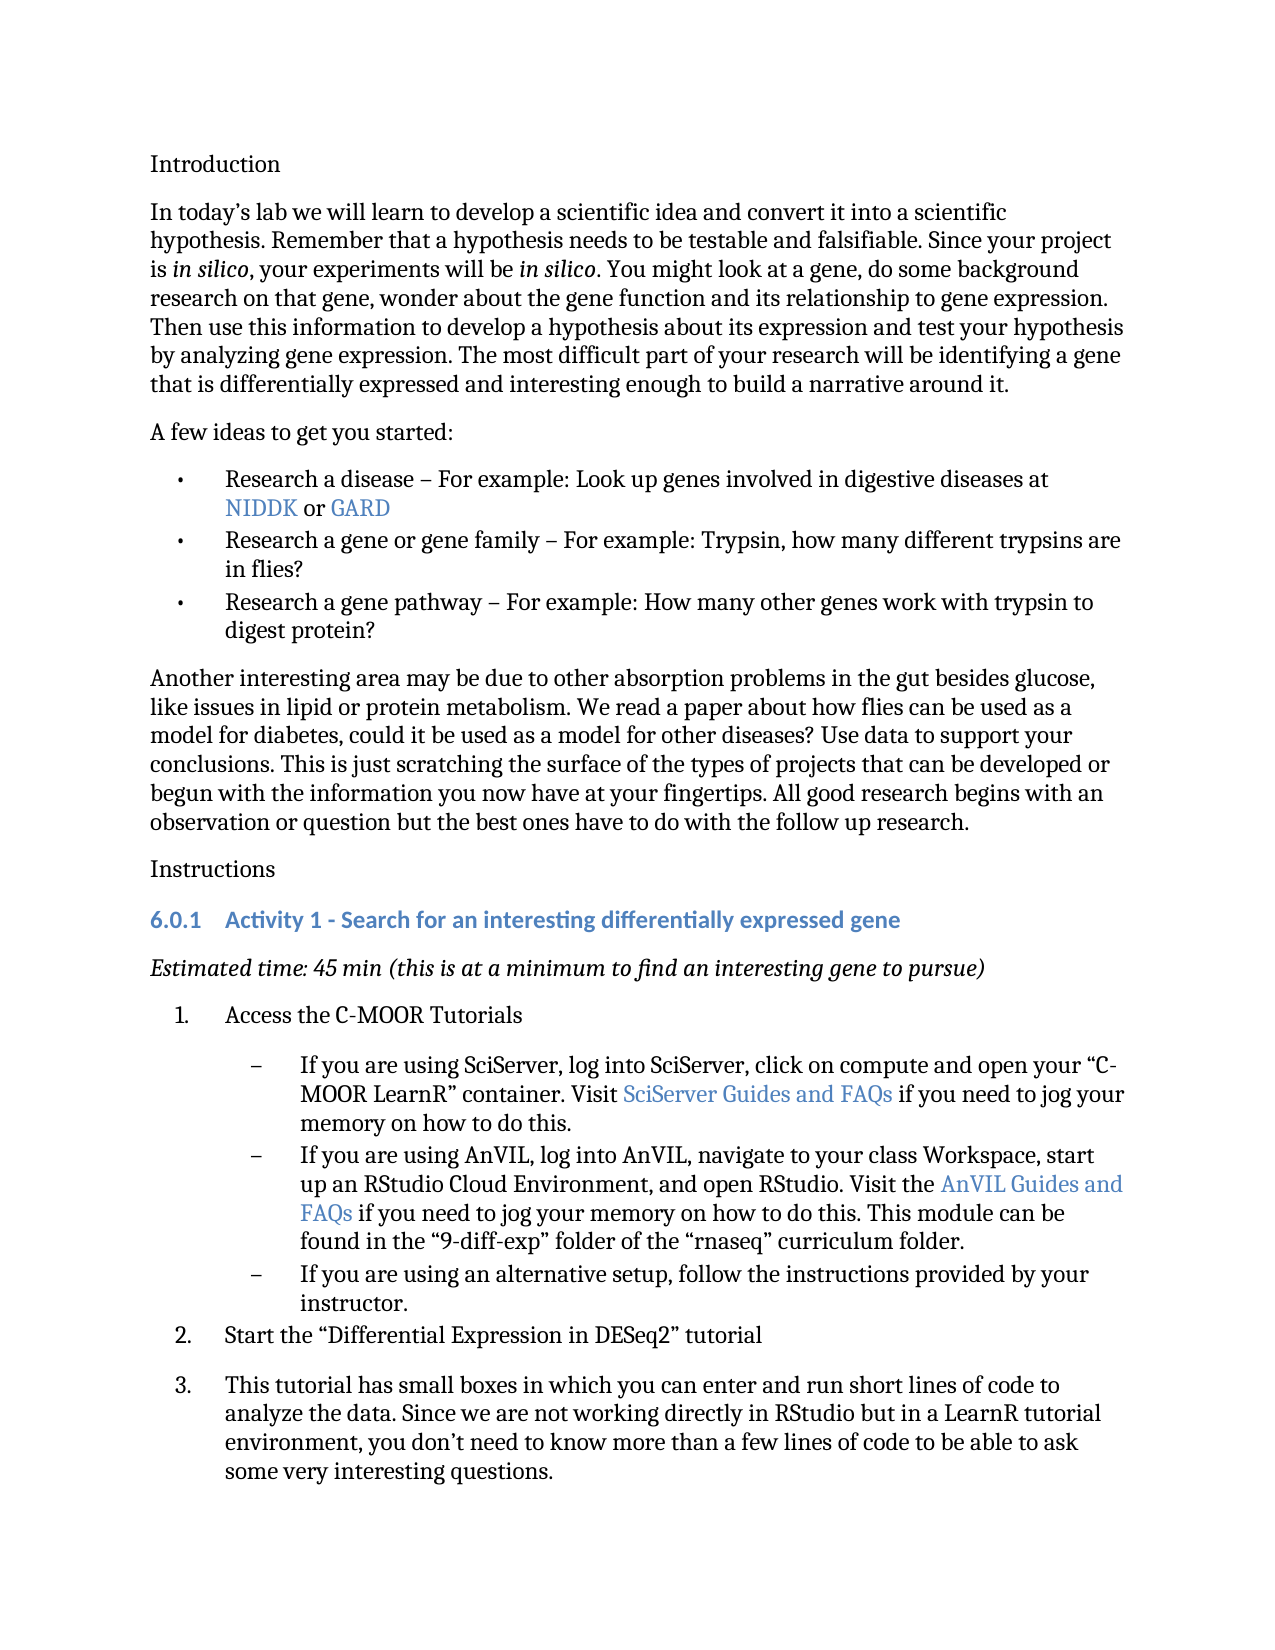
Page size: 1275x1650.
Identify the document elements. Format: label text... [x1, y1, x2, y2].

list Research a gene or gene family – For example: Trypsin, how many different trypsins are in flies? [175, 526, 1125, 584]
list Start the “Differential Expression in DESeq2” tutorial [175, 1321, 1125, 1350]
text In today’s lab we will learn to develop a scientific idea and convert it into a scientific hypothesis. Remember that a hypothesis needs to be testable and falsifiable. Since your project is in silico, your experiments will be in silico. You might look at a gene, do some background research on that gene, wonder about the gene function and its relationship to gene expression. Then use this information to develop a hypothesis about its expression and test your hypothesis by analyzing gene expression. The most difficult part of your research will be identifying a gene that is differentially expressed and interesting enough to build a narrative around it. [150, 197, 1125, 399]
text Estimated time: 45 min (this is at a minimum to find an interesting gene to pursue) [150, 954, 1125, 983]
text Instructions [150, 855, 1125, 884]
subtitle 6.0.1 Activity 1 - Search for an interesting differentially expressed gene [150, 904, 1125, 935]
list If you are using SciServer, log into SciServer, click on compute and open your “C-MOOR LearnR” container. Visit SciServer Guides and FAQs if you need to jog your memory on how to do this. [250, 1051, 1125, 1137]
list Research a gene pathway – For example: How many other genes work with trypsin to digest protein? [175, 587, 1125, 645]
text Introduction [150, 150, 1125, 179]
list Access the C-MOOR Tutorials [175, 1001, 1125, 1030]
text A few ideas to get you started: [150, 417, 1125, 446]
text Another interesting area may be due to other absorption problems in the gut besides glucose, like issues in lipid or protein metabolism. We read a paper about how flies can be used as a model for diabetes, could it be used as a model for other diseases? Use data to support your conclusions. This is just scratching the surface of the types of projects that can be developed or begun with the information you now have at your fingertips. All good research begins with an observation or question but the best ones have to do with the follow up research. [150, 664, 1125, 836]
list This tutorial has small boxes in which you can enter and run short lines of code to analyze the data. Since we are not working directly in RStudio but in a LearnR tutorial environment, you don’t need to know more than a few lines of code to be able to ask some very interesting questions. [175, 1371, 1125, 1486]
list If you are using AnVIL, log into AnVIL, navigate to your class Workspace, start up an RStudio Cloud Environment, and open RStudio. Visit the AnVIL Guides and FAQs if you need to jog your memory on how to do this. This module can be found in the “9-diff-exp” folder of the “rnaseq” curriculum folder. [250, 1141, 1125, 1256]
list Research a disease – For example: Look up genes involved in digestive diseases at NIDDK or GARD [175, 465, 1125, 522]
list If you are using an alternative setup, follow the instructions provided by your instructor. [250, 1260, 1125, 1317]
